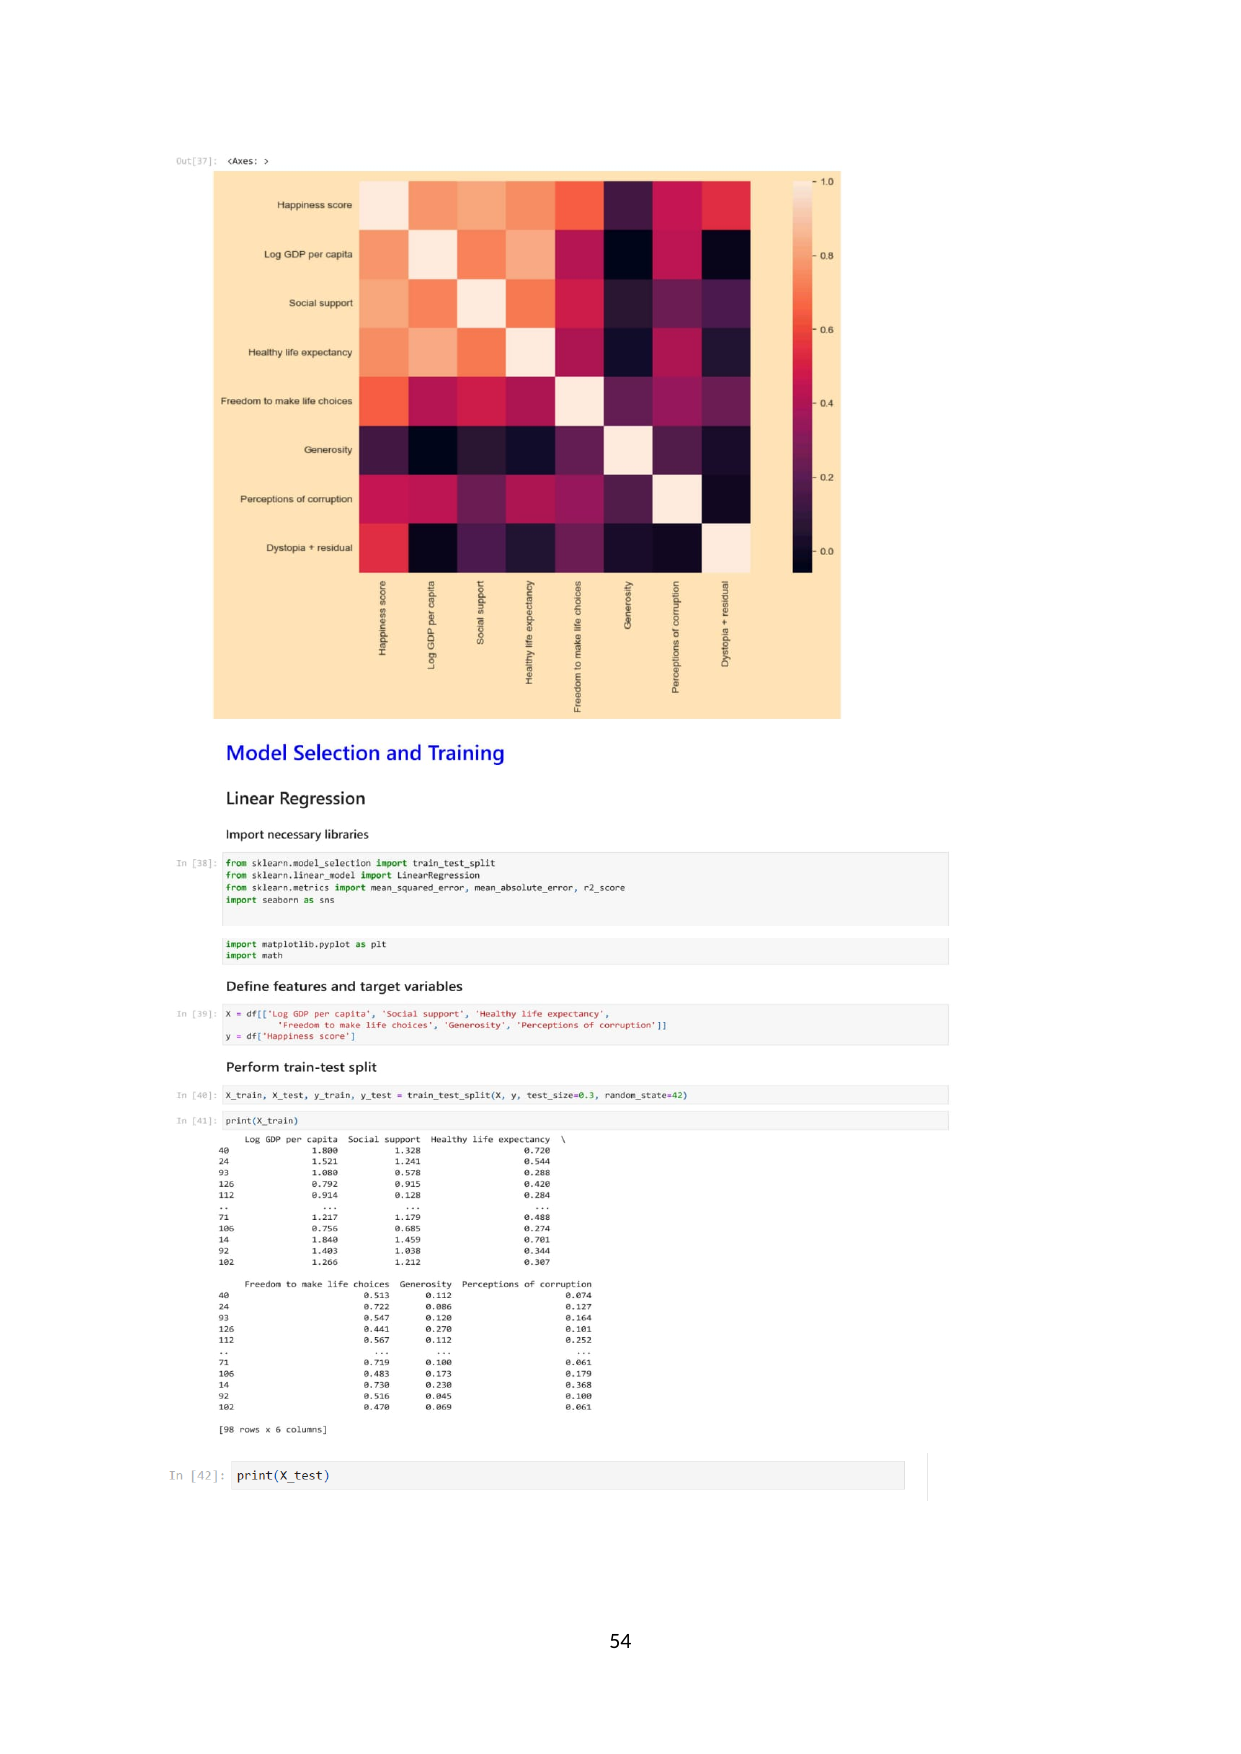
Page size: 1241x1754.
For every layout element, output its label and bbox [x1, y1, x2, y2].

picture [150, 938, 965, 1440]
picture [150, 1453, 928, 1501]
picture [150, 150, 965, 926]
